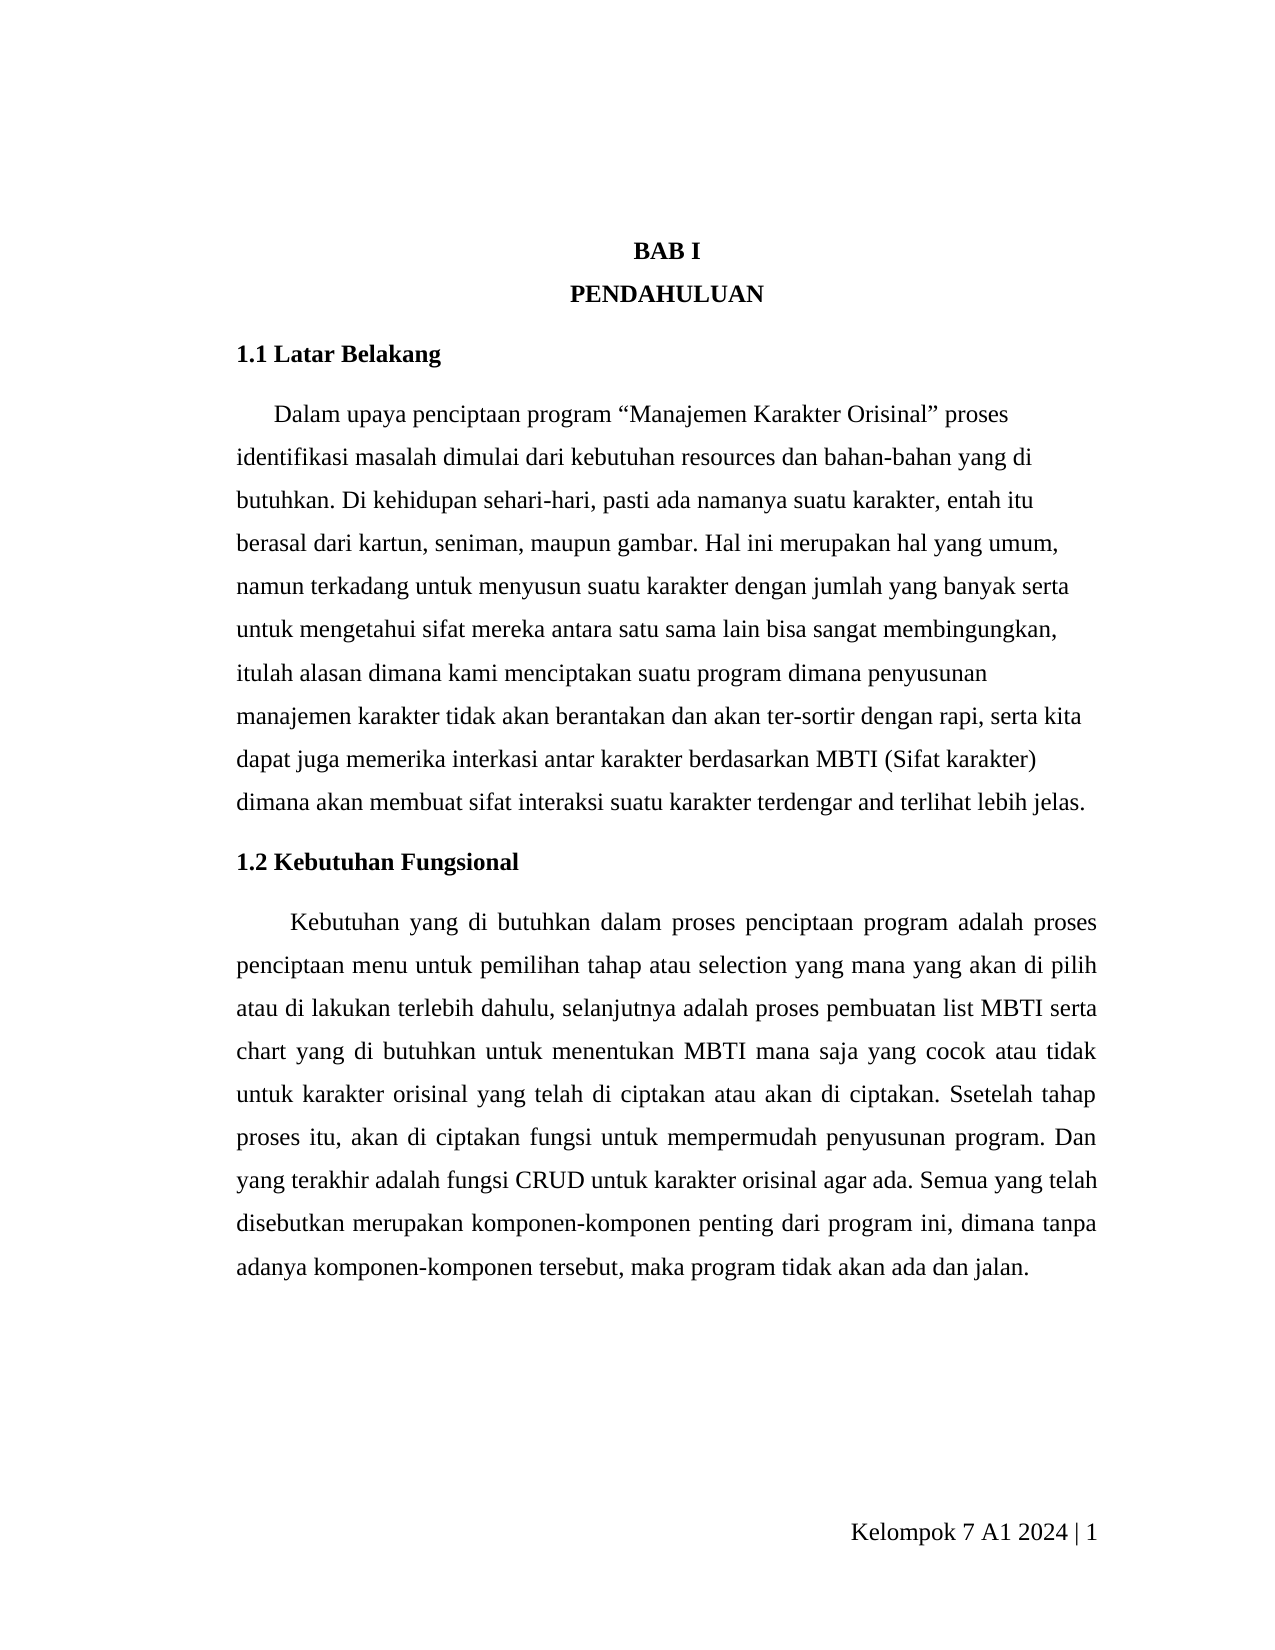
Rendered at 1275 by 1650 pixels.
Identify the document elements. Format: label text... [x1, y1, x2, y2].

subtitle BAB I PENDAHULUAN [236, 236, 1098, 308]
subtitle 1.1 Latar Belakang [236, 339, 1098, 368]
subtitle 1.2 Kebutuhan Fungsional [236, 847, 1098, 876]
text Kebutuhan yang di butuhkan dalam proses penciptaan program adalah proses penciptaan menu untuk pemilihan tahap atau selection yang mana yang akan di pilih atau di lakukan terlebih dahulu, selanjutnya adalah proses pembuatan list MBTI serta chart yang di butuhkan untuk menentukan MBTI mana saja yang cocok atau tidak untuk karakter orisinal yang telah di ciptakan atau akan di ciptakan. Ssetelah tahap proses itu, akan di ciptakan fungsi untuk mempermudah penyusunan program. Dan yang terakhir adalah fungsi CRUD untuk karakter orisinal agar ada. Semua yang telah disebutkan merupakan komponen-komponen penting dari program ini, dimana tanpa adanya komponen-komponen tersebut, maka program tidak akan ada dan jalan. [236, 907, 1098, 1280]
text Dalam upaya penciptaan program “Manajemen Karakter Orisinal” proses identifikasi masalah dimulai dari kebutuhan resources dan bahan-bahan yang di butuhkan. Di kehidupan sehari-hari, pasti ada namanya suatu karakter, entah itu berasal dari kartun, seniman, maupun gambar. Hal ini merupakan hal yang umum, namun terkadang untuk menyusun suatu karakter dengan jumlah yang banyak serta untuk mengetahui sifat mereka antara satu sama lain bisa sangat membingungkan, itulah alasan dimana kami menciptakan suatu program dimana penyusunan manajemen karakter tidak akan berantakan dan akan ter-sortir dengan rapi, serta kita dapat juga memerika interkasi antar karakter berdasarkan MBTI (Sifat karakter) dimana akan membuat sifat interaksi suatu karakter terdengar and terlihat lebih jelas. [236, 399, 1098, 816]
